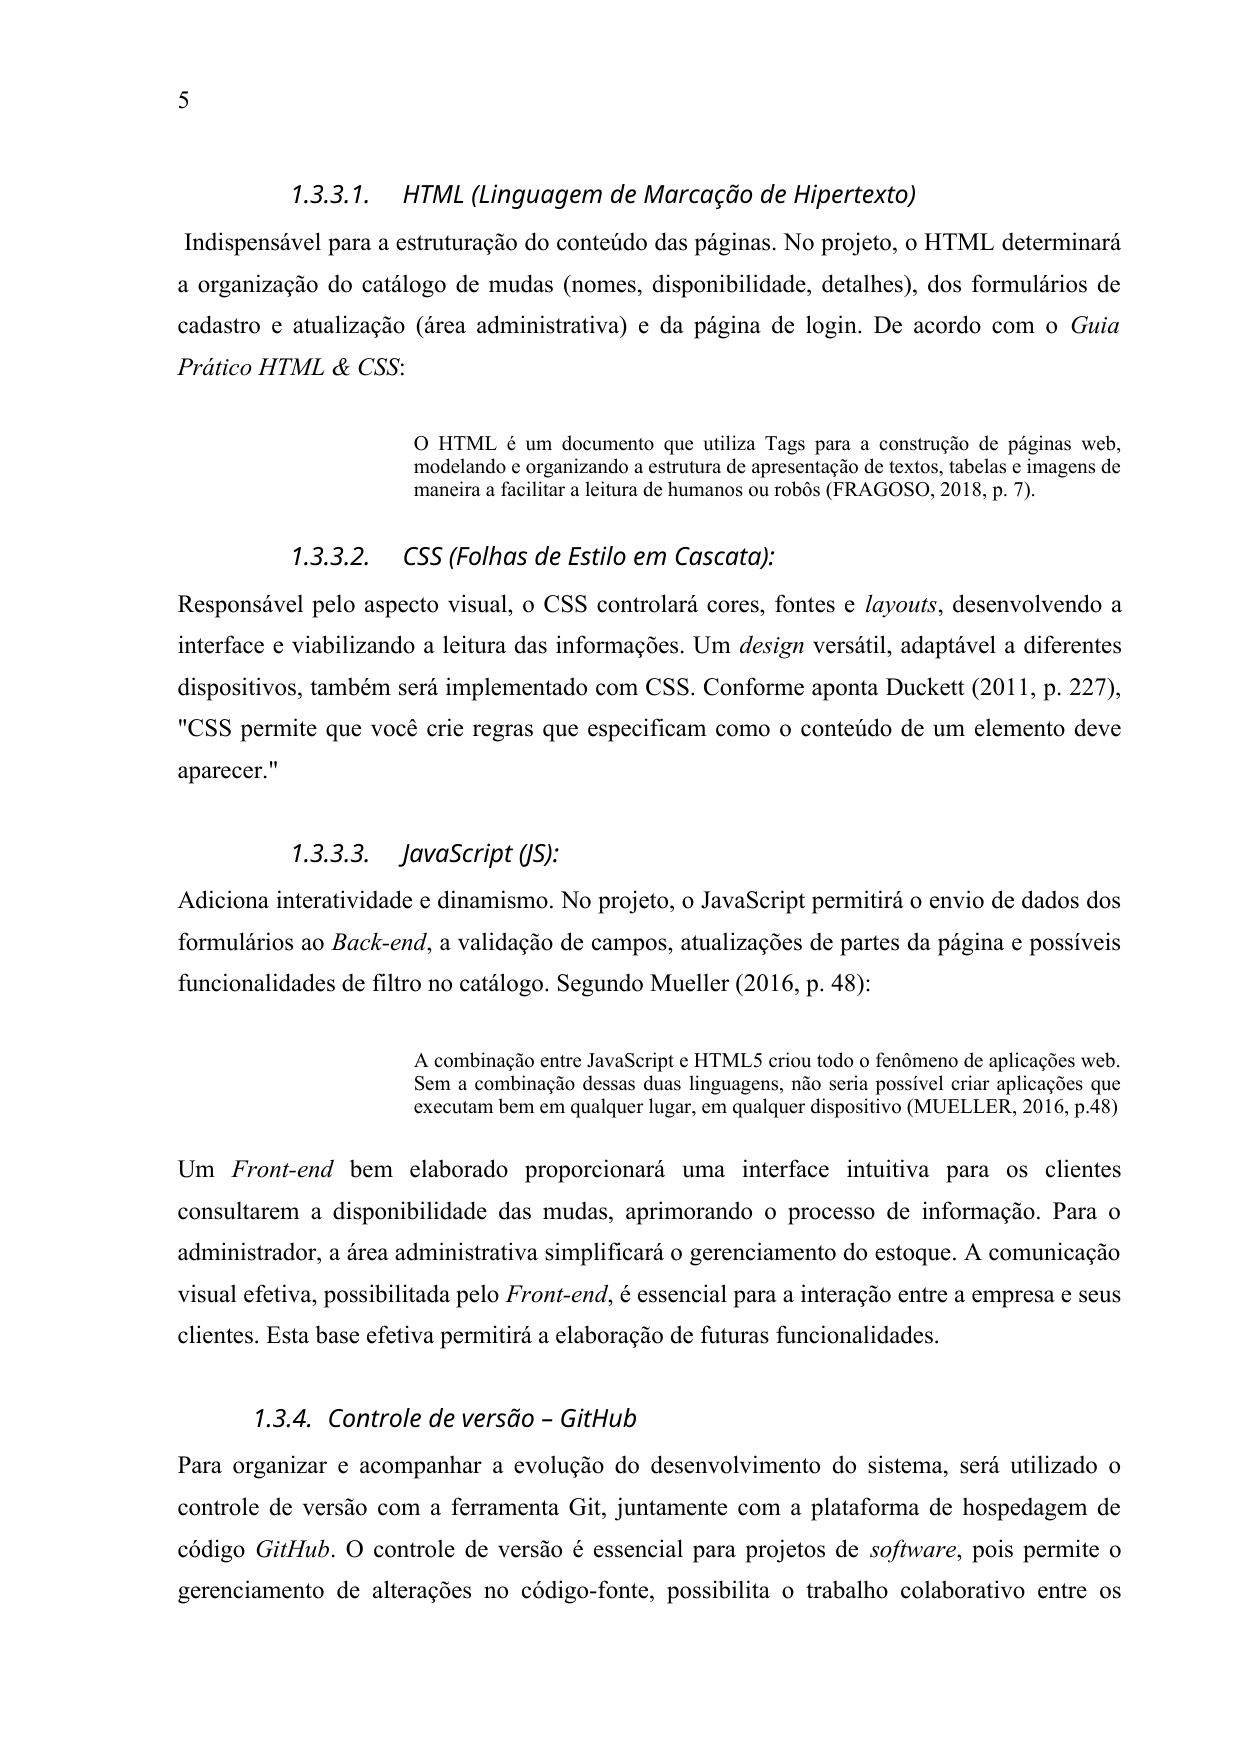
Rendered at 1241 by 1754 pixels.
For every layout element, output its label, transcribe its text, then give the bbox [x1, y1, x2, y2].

list Controle de versão – GitHub [252, 1401, 1122, 1435]
list CSS (Folhas de Estilo em Cascata): [290, 539, 1122, 573]
list JavaScript (JS): [290, 835, 1122, 869]
text Adiciona interatividade e dinamismo. No projeto, o JavaScript permitirá o envio de dados dos formulários ao Back-end, a validação de campos, atualizações de partes da página e possíveis funcionalidades de filtro no catálogo. Segundo Mueller (2016, p. 48): [177, 886, 1122, 997]
text O HTML é um documento que utiliza Tags para a construção de páginas web, modelando e organizando a estrutura de apresentação de textos, tabelas e imagens de maneira a facilitar a leitura de humanos ou robôs (FRAGOSO, 2018, p. 7). [413, 432, 1122, 501]
text A combinação entre JavaScript e HTML5 criou todo o fenômeno de aplicações web. Sem a combinação dessas duas linguagens, não seria possível criar aplicações que executam bem em qualquer lugar, em qualquer dispositivo (MUELLER, 2016, p.48) [413, 1048, 1122, 1118]
text Responsável pelo aspecto visual, o CSS controlará cores, fontes e layouts, desenvolvendo a interface e viabilizando a leitura das informações. Um design versátil, adaptável a diferentes dispositivos, também será implementado com CSS. Conforme aponta Duckett (2011, p. 227), "CSS permite que você crie regras que especificam como o conteúdo de um elemento deve aparecer." [177, 590, 1122, 784]
list HTML (Linguagem de Marcação de Hipertexto) [290, 177, 1122, 211]
text Um Front-end bem elaborado proporcionará uma interface intuitiva para os clientes consultarem a disponibilidade das mudas, aprimorando o processo de informação. Para o administrador, a área administrativa simplificará o gerenciamento do estoque. A comunicação visual efetiva, possibilitada pelo Front-end, é essencial para a interação entre a empresa e seus clientes. Esta base efetiva permitirá a elaboração de futuras funcionalidades. [177, 1155, 1122, 1349]
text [177, 1452, 1122, 1604]
text Indispensável para a estruturação do conteúdo das páginas. No projeto, o HTML determinará a organização do catálogo de mudas (nomes, disponibilidade, detalhes), dos formulários de cadastro e atualização (área administrativa) e da página de login. De acordo com o Guia Prático HTML & CSS: [177, 228, 1122, 381]
